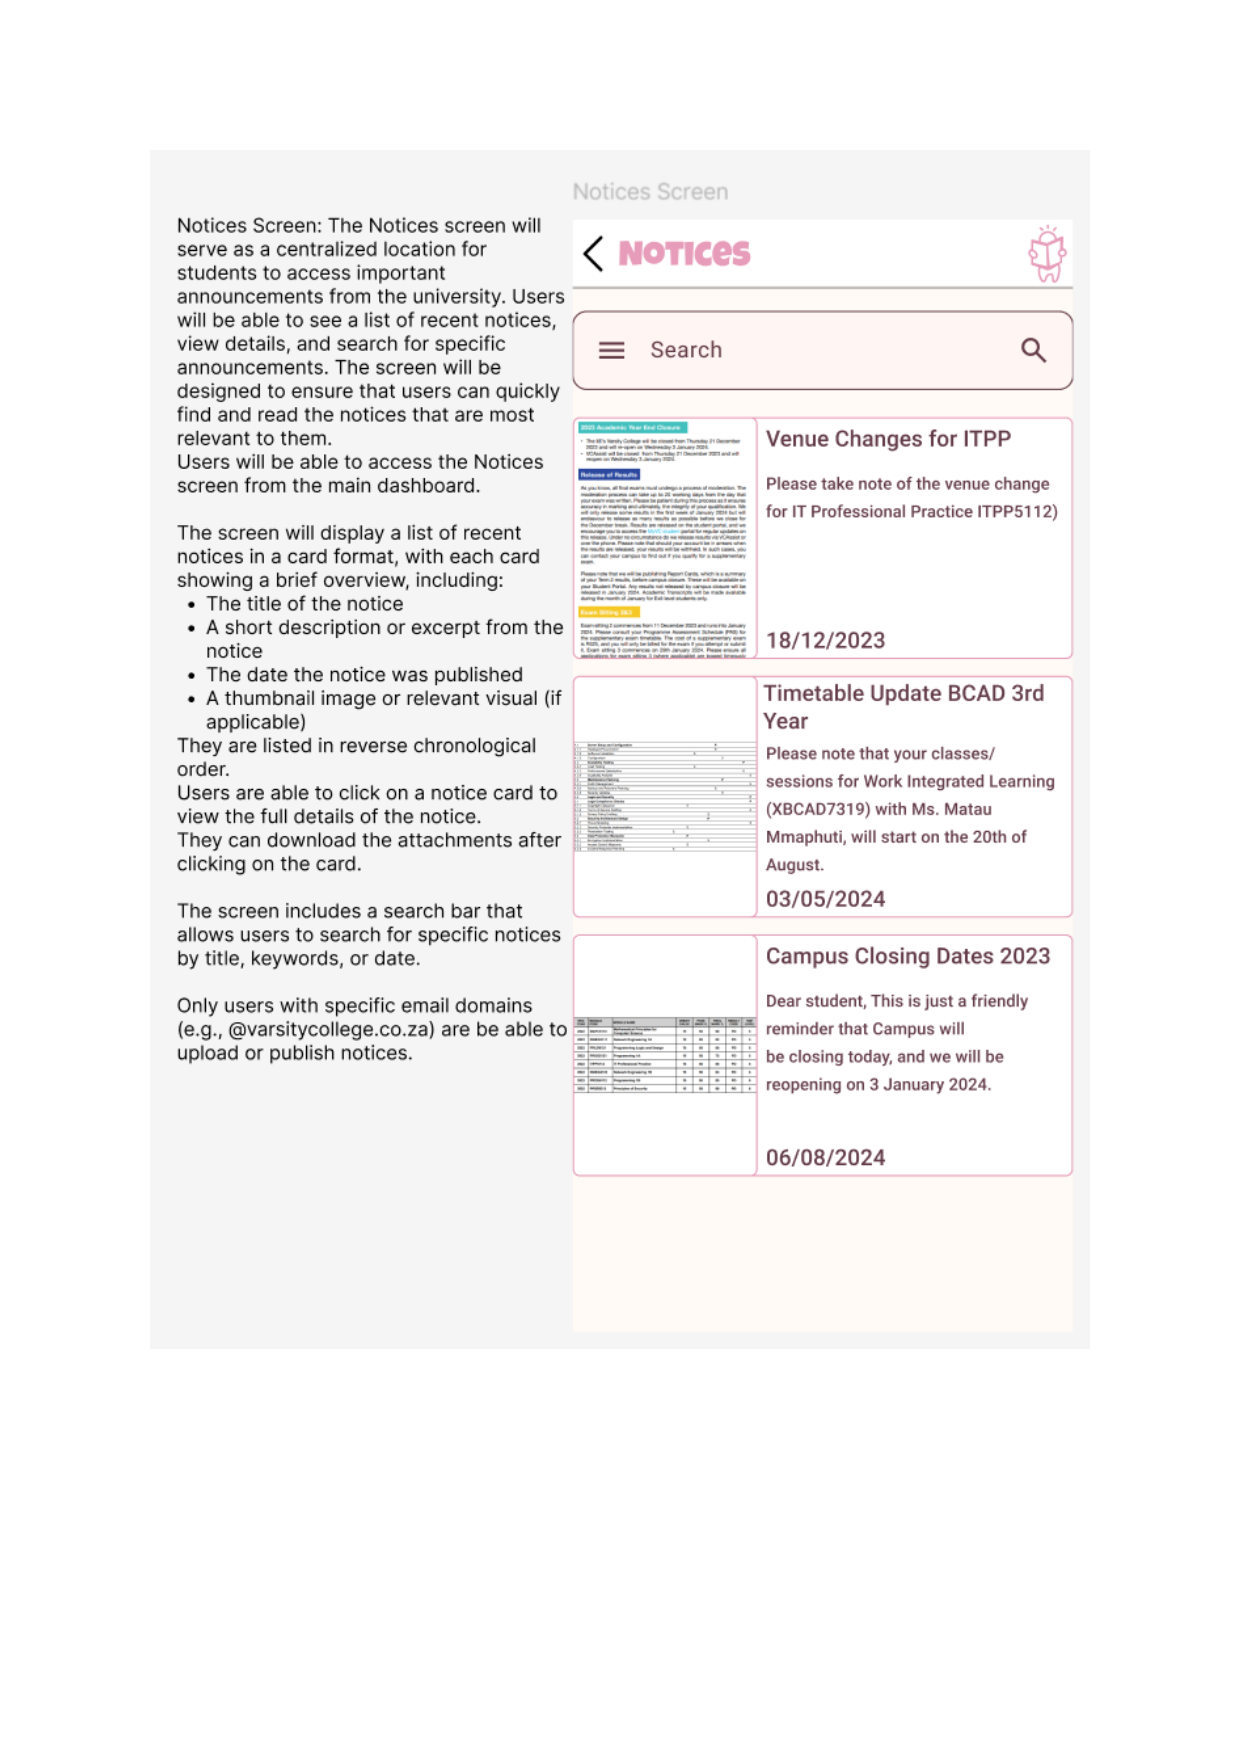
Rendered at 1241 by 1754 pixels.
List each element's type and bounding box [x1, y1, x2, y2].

picture [150, 150, 1091, 1349]
